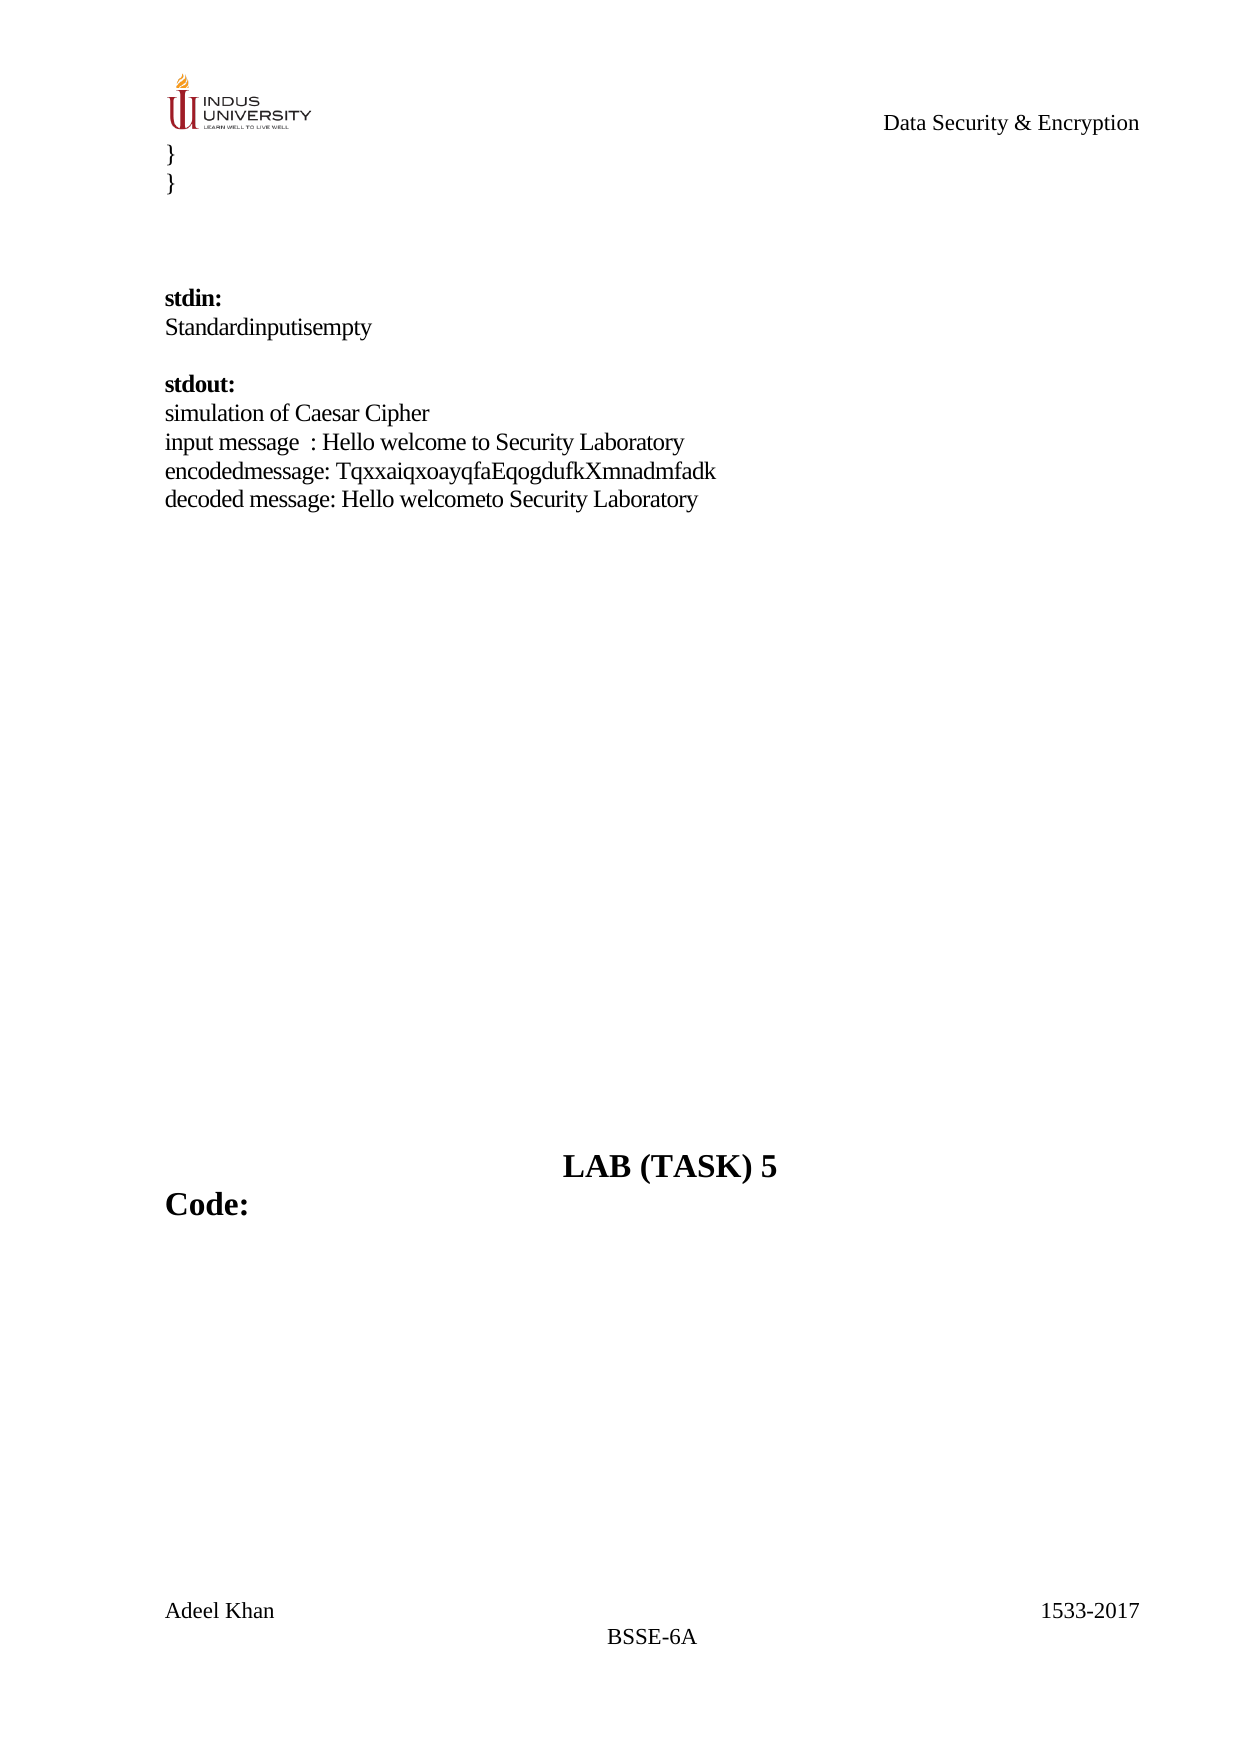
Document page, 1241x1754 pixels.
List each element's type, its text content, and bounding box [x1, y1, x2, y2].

text stdout: [164, 369, 1176, 398]
text Standardinputisempty [164, 312, 1176, 341]
text stdin: [164, 283, 1176, 312]
text input message : Hello welcome to Security Laboratory [164, 427, 1176, 456]
picture [164, 73, 317, 130]
text Code: [164, 1184, 1176, 1222]
text } [164, 168, 1176, 197]
text LAB (TASK) 5 [164, 1146, 1176, 1184]
text decoded message: Hello welcometo Security Laboratory [164, 484, 1176, 513]
text } [164, 139, 1176, 168]
text simulation of Caesar Cipher [164, 398, 1176, 427]
text encodedmessage: TqxxaiqxoayqfaEqogdufkXmnadmfadk [164, 456, 1176, 484]
